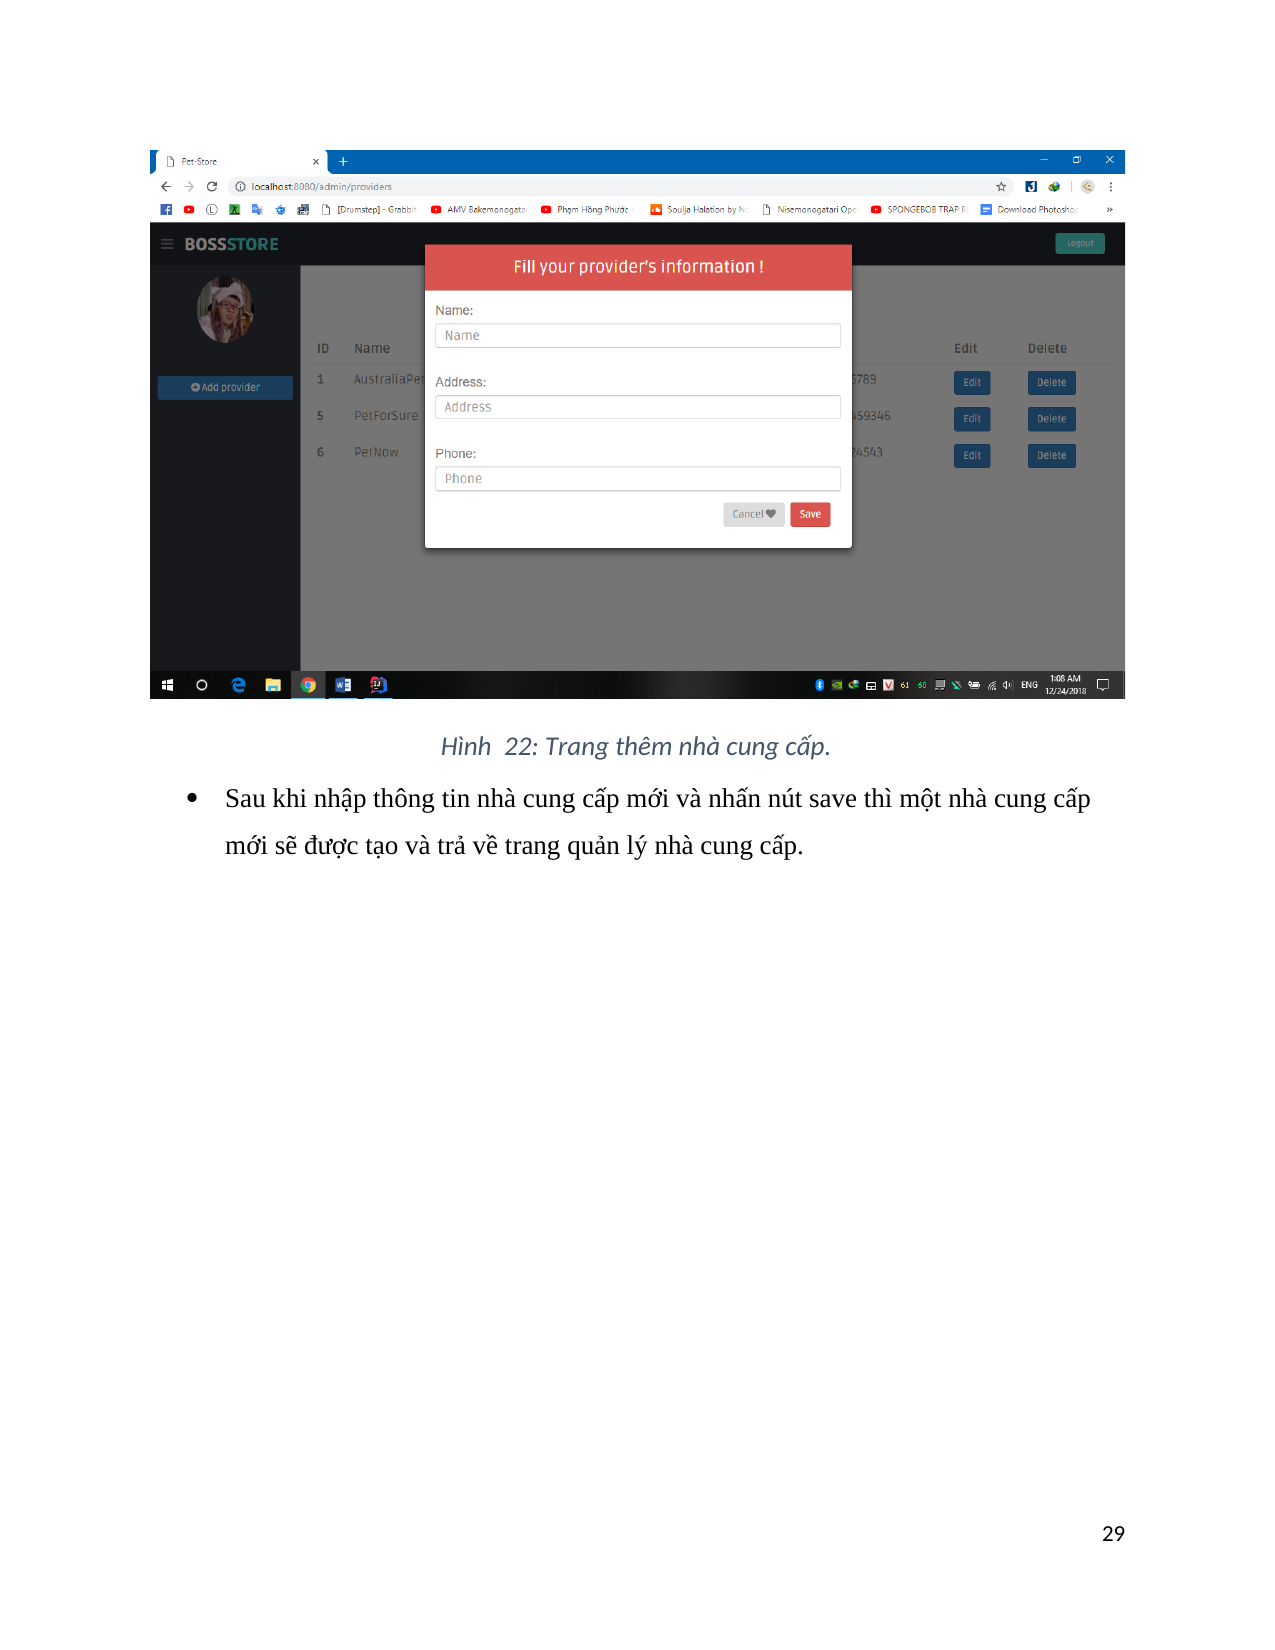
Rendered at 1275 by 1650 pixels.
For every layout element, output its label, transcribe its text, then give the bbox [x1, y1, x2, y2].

list Sau khi nhập thông tin nhà cung cấp mới và nhấn nút save thì một nhà cung cấp mới sẽ được tạo và trả về trang quản lý nhà cung cấp. [187, 783, 1125, 861]
text Hình 22: Trang thêm nhà cung cấp. [150, 729, 1125, 762]
picture [150, 150, 1125, 699]
